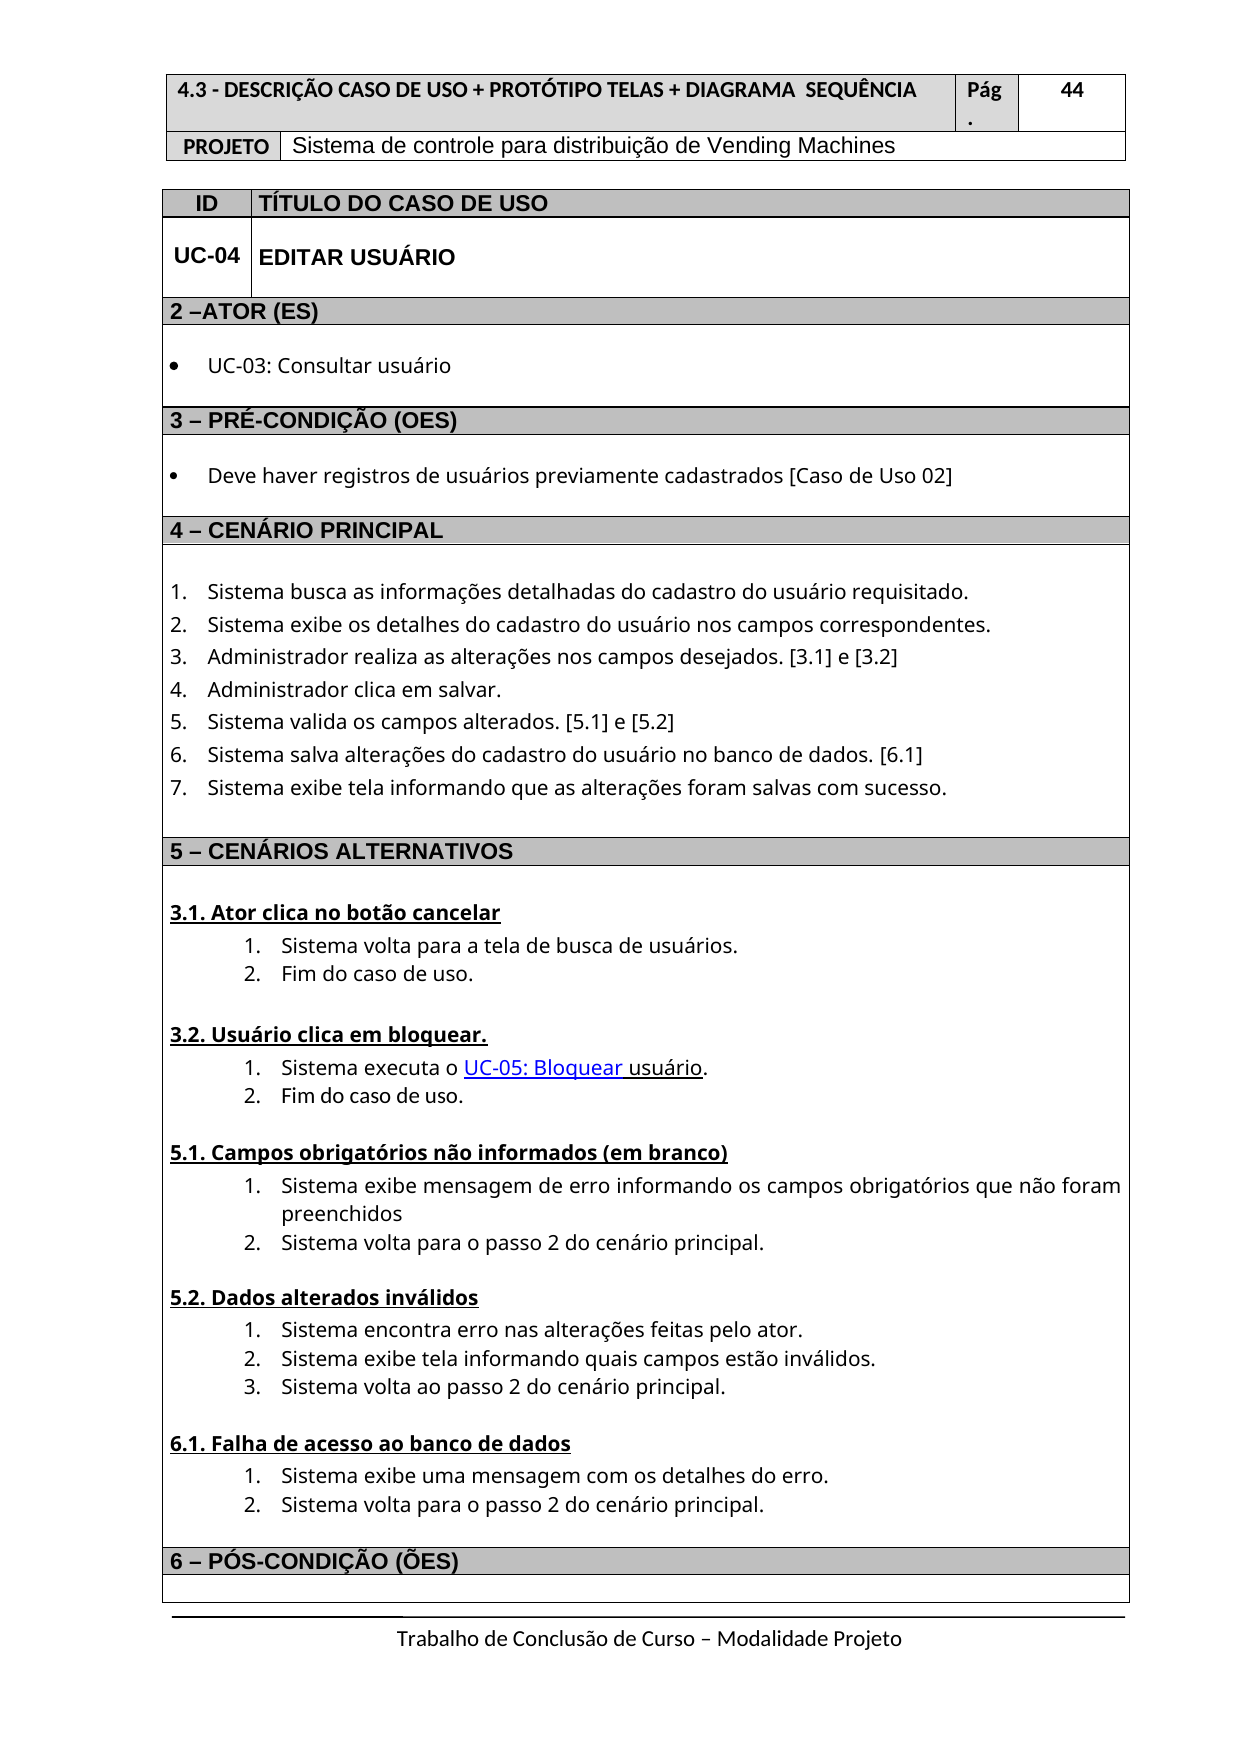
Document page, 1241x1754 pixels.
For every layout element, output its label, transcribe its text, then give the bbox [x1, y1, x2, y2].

table_header ID [163, 190, 251, 216]
table_cell 3.1. Ator clica no botão cancelar Sistema volta para a tela de busca de usuários. Fim do caso de uso. 3.2. Usuário clica em bloquear. Sistema executa o UC-05: Bloquear usuário. Fim do caso de uso. 5.1. Campos obrigatórios não informados (em branco) Sistema exibe mensagem de erro informando os campos obrigatórios que não foram preenchidos Sistema volta para o passo 2 do cenário principal. 5.2. Dados alterados inválidos Sistema encontra erro nas alterações feitas pelo ator. Sistema exibe tela informando quais campos estão inválidos. Sistema volta ao passo 2 do cenário principal. 6.1. Falha de acesso ao banco de dados Sistema exibe uma mensagem com os detalhes do erro. Sistema volta para o passo 2 do cenário principal. [163, 866, 1129, 1547]
table_cell UC-04 [163, 218, 251, 297]
table_cell UC-03: Consultar usuário [163, 325, 1129, 406]
table_cell 2 –ATOR (ES) [163, 298, 1129, 324]
table_cell 3 – PRÉ-CONDIÇÃO (OES) [163, 408, 1129, 434]
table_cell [163, 1575, 1129, 1602]
table_cell 6 – PÓS-CONDIÇÃO (ÕES) [163, 1548, 1129, 1574]
table_cell Sistema busca as informações detalhadas do cadastro do usuário requisitado. Sistema exibe os detalhes do cadastro do usuário nos campos correspondentes. Administrador realiza as alterações nos campos desejados. [3.1] e [3.2] Administrador clica em salvar. Sistema valida os campos alterados. [5.1] e [5.2] Sistema salva alterações do cadastro do usuário no banco de dados. [6.1] Sistema exibe tela informando que as alterações foram salvas com sucesso. [163, 545, 1129, 837]
table_cell 4 – CENÁRIO PRINCIPAL [163, 517, 1129, 543]
table_cell 5 – CENÁRIOS ALTERNATIVOS [163, 838, 1129, 865]
table_header TÍTULO DO CASO DE USO [252, 190, 1129, 216]
table_cell EDITAR USUÁRIO [252, 218, 1129, 297]
table_cell Deve haver registros de usuários previamente cadastrados [Caso de Uso 02] [163, 435, 1129, 516]
